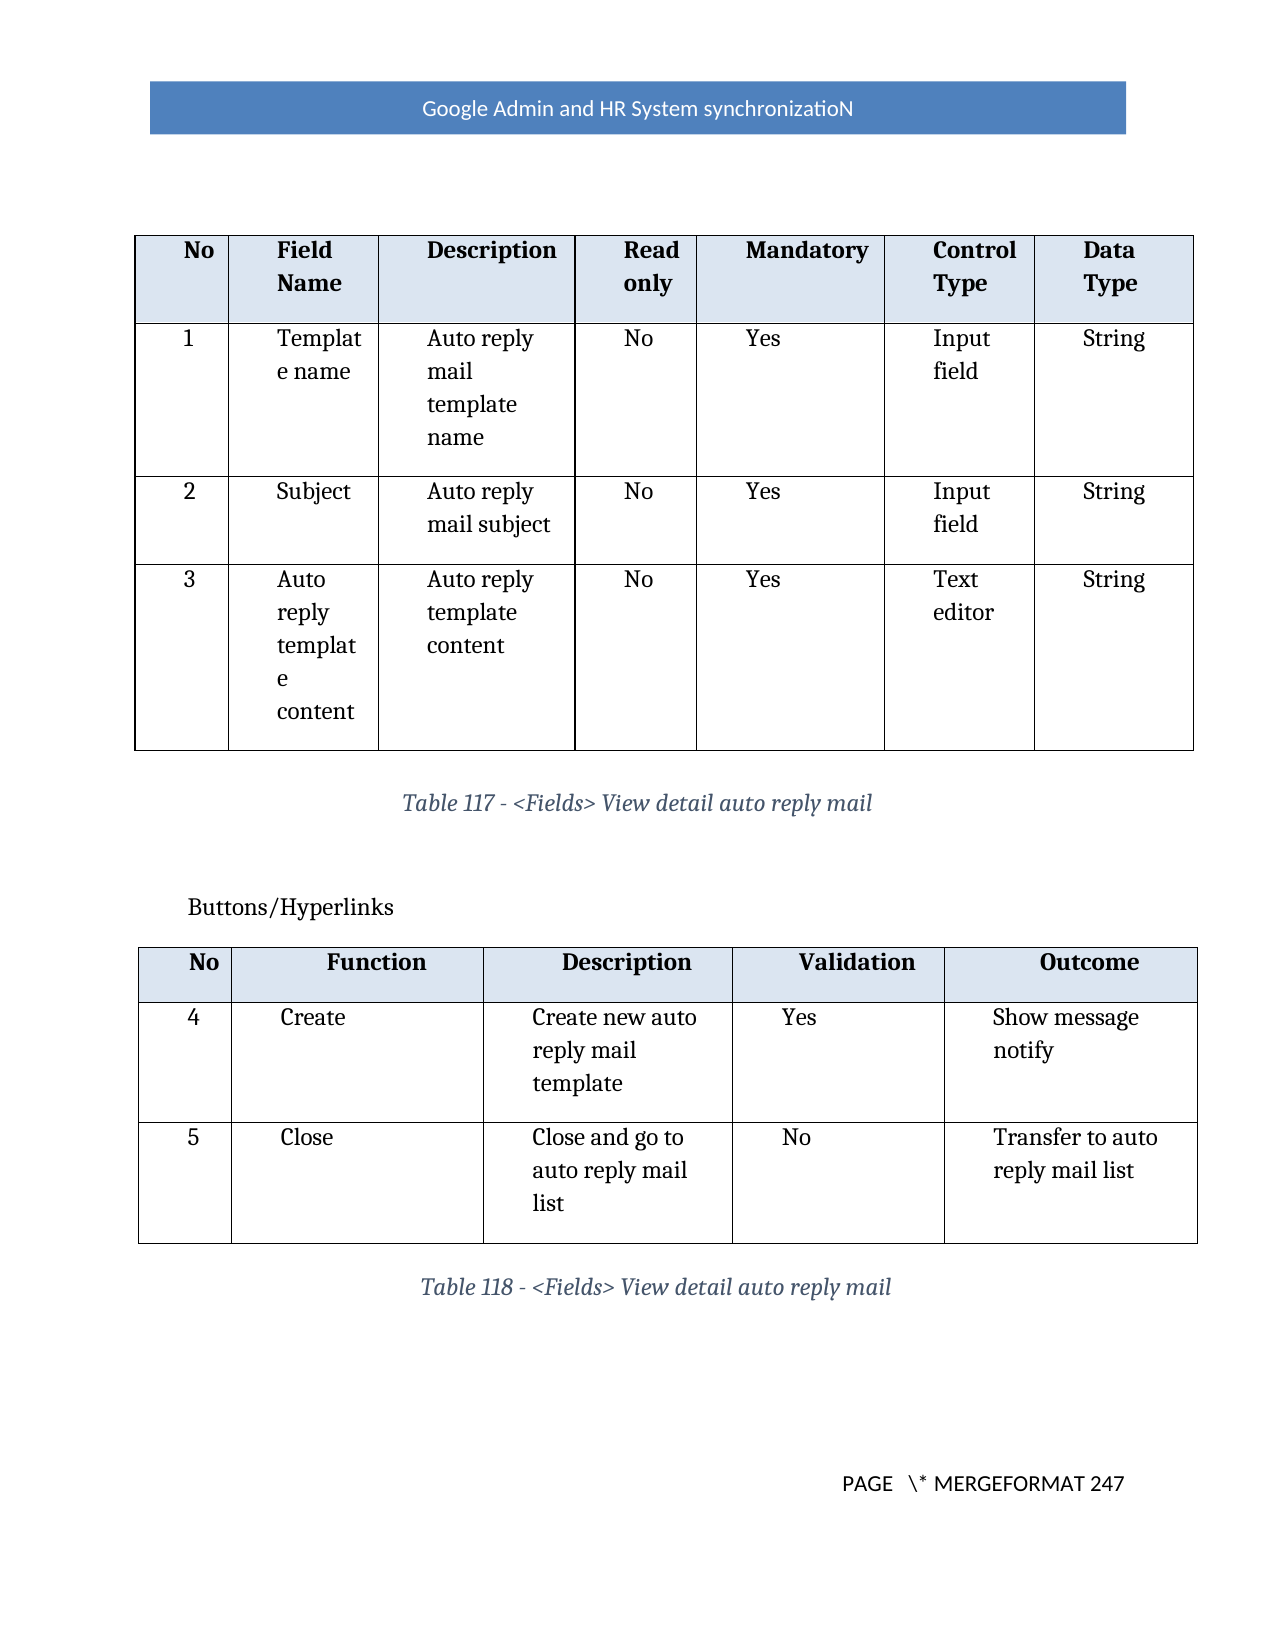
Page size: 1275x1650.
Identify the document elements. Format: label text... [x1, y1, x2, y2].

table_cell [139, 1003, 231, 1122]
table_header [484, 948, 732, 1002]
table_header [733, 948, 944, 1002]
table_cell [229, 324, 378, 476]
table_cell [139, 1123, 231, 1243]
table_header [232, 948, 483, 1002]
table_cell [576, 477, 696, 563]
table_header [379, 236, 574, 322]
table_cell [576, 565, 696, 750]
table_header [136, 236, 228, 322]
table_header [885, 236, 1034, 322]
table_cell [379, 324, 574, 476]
text Table 118 - <Fields> View detail auto reply mail [187, 1273, 1125, 1302]
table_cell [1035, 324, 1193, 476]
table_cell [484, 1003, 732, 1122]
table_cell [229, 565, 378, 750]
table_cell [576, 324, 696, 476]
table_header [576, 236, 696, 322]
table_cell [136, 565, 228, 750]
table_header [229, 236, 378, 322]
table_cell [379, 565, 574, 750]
text Buttons/Hyperlinks [187, 893, 1125, 922]
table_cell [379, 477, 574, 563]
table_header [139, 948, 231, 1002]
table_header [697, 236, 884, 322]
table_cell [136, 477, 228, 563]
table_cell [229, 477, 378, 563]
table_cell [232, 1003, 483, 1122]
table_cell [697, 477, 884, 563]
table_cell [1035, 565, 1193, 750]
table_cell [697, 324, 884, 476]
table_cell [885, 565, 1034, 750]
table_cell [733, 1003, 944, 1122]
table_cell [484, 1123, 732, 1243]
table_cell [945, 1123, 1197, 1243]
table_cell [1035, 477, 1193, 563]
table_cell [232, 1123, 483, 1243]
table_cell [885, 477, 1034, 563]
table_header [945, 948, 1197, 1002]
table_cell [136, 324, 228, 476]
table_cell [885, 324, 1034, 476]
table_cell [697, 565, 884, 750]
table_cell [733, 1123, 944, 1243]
text Table 117 - <Fields> View detail auto reply mail [150, 751, 1125, 817]
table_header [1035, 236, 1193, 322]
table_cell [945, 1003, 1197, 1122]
